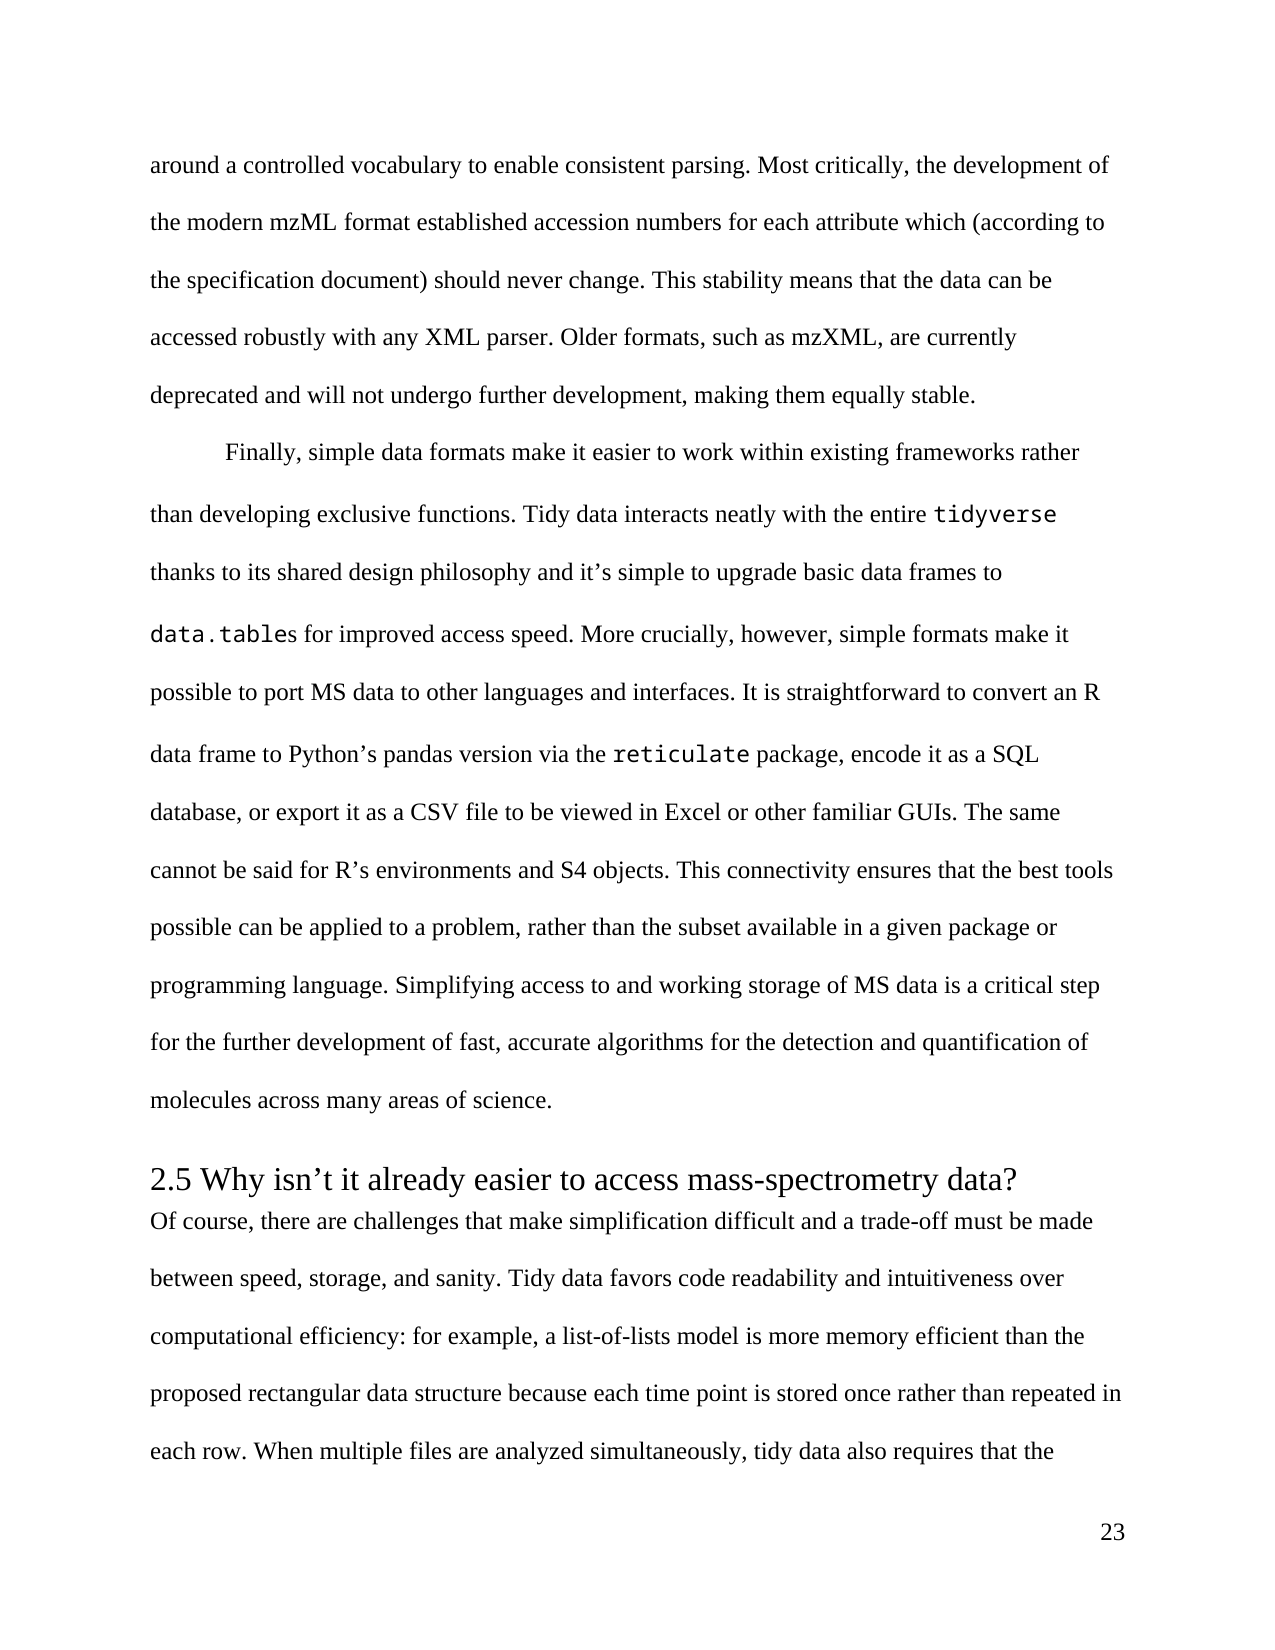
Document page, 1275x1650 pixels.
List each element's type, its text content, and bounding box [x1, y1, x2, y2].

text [150, 1206, 1125, 1464]
text Finally, simple data formats make it easier to work within existing frameworks rather than developing exclusive functions. Tidy data interacts neatly with the entire tidyverse thanks to its shared design philosophy and it’s simple to upgrade basic data frames to data.tables for improved access speed. More crucially, however, simple formats make it possible to port MS data to other languages and interfaces. It is straightforward to convert an R data frame to Python’s pandas version via the reticulate package, encode it as a SQL database, or export it as a CSV file to be viewed in Excel or other familiar GUIs. The same cannot be said for R’s environments and S4 objects. This connectivity ensures that the best tools possible can be applied to a problem, rather than the subset available in a given package or programming language. Simplifying access to and working storage of MS data is a critical step for the further development of fast, accurate algorithms for the detection and quantification of molecules across many areas of science. [150, 437, 1125, 1114]
subtitle 2.5 Why isn’t it already easier to access mass-spectrometry data? [150, 1159, 1125, 1197]
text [150, 150, 1125, 409]
